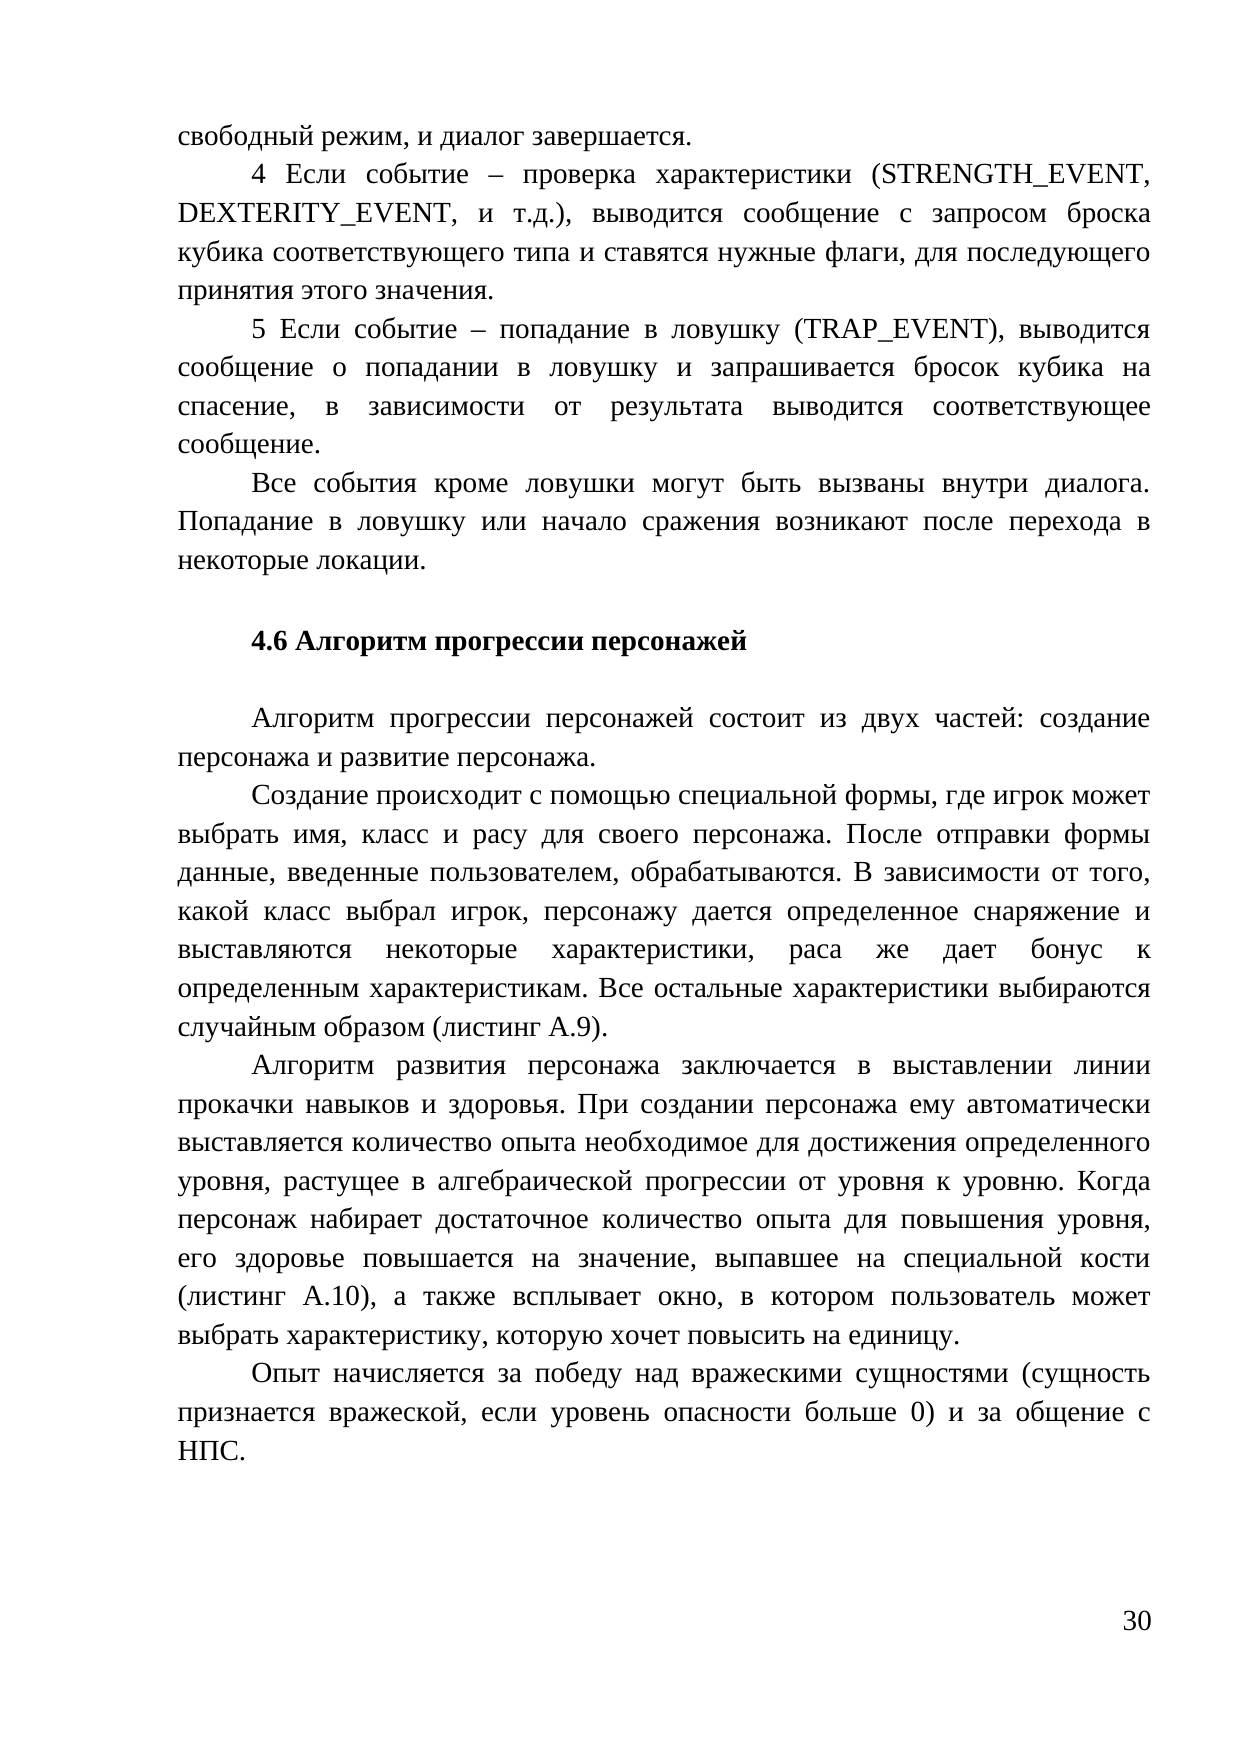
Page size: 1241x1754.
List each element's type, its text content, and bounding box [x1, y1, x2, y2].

subtitle 4.6 Алгоритм прогрессии персонажей [177, 623, 1152, 657]
text Создание происходит с помощью специальной формы, где игрок может выбрать имя, класс и расу для своего персонажа. После отправки формы данные, введенные пользователем, обрабатываются. В зависимости от того, какой класс выбрал игрок, персонажу дается определенное снаряжение и выставляются некоторые характеристики, раса же дает бонус к определенным характеристикам. Все остальные характеристики выбираются случайным образом (листинг А.9). [177, 777, 1152, 1042]
text 4 Если событие – проверка характеристики (STRENGTH_EVENT, DEXTERITY_EVENT, и т.д.), выводится сообщение с запросом броска кубика соответствующего типа и ставятся нужные флаги, для последующего принятия этого значения. [177, 157, 1152, 306]
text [177, 118, 1152, 152]
text Алгоритм прогрессии персонажей состоит из двух частей: создание персонажа и развитие персонажа. [177, 700, 1152, 772]
text Алгоритм развития персонажа заключается в выставлении линии прокачки навыков и здоровья. При создании персонажа ему автоматически выставляется количество опыта необходимое для достижения определенного уровня, растущее в алгебраической прогрессии от уровня к уровню. Когда персонаж набирает достаточное количество опыта для повышения уровня, его здоровье повышается на значение, выпавшее на специальной кости (листинг А.10), а также всплывает окно, в котором пользователь может выбрать характеристику, которую хочет повысить на единицу. [177, 1047, 1152, 1351]
text 5 Если событие – попадание в ловушку (TRAP_EVENT), выводится сообщение о попадании в ловушку и запрашивается бросок кубика на спасение, в зависимости от результата выводится соответствующее сообщение. [177, 311, 1152, 460]
text Все события кроме ловушки могут быть вызваны внутри диалога. Попадание в ловушку или начало сражения возникают после перехода в некоторые локации. [177, 465, 1152, 576]
text Опыт начисляется за победу над вражескими сущностями (сущность признается вражеской, если уровень опасности больше 0) и за общение с НПС. [177, 1356, 1152, 1466]
